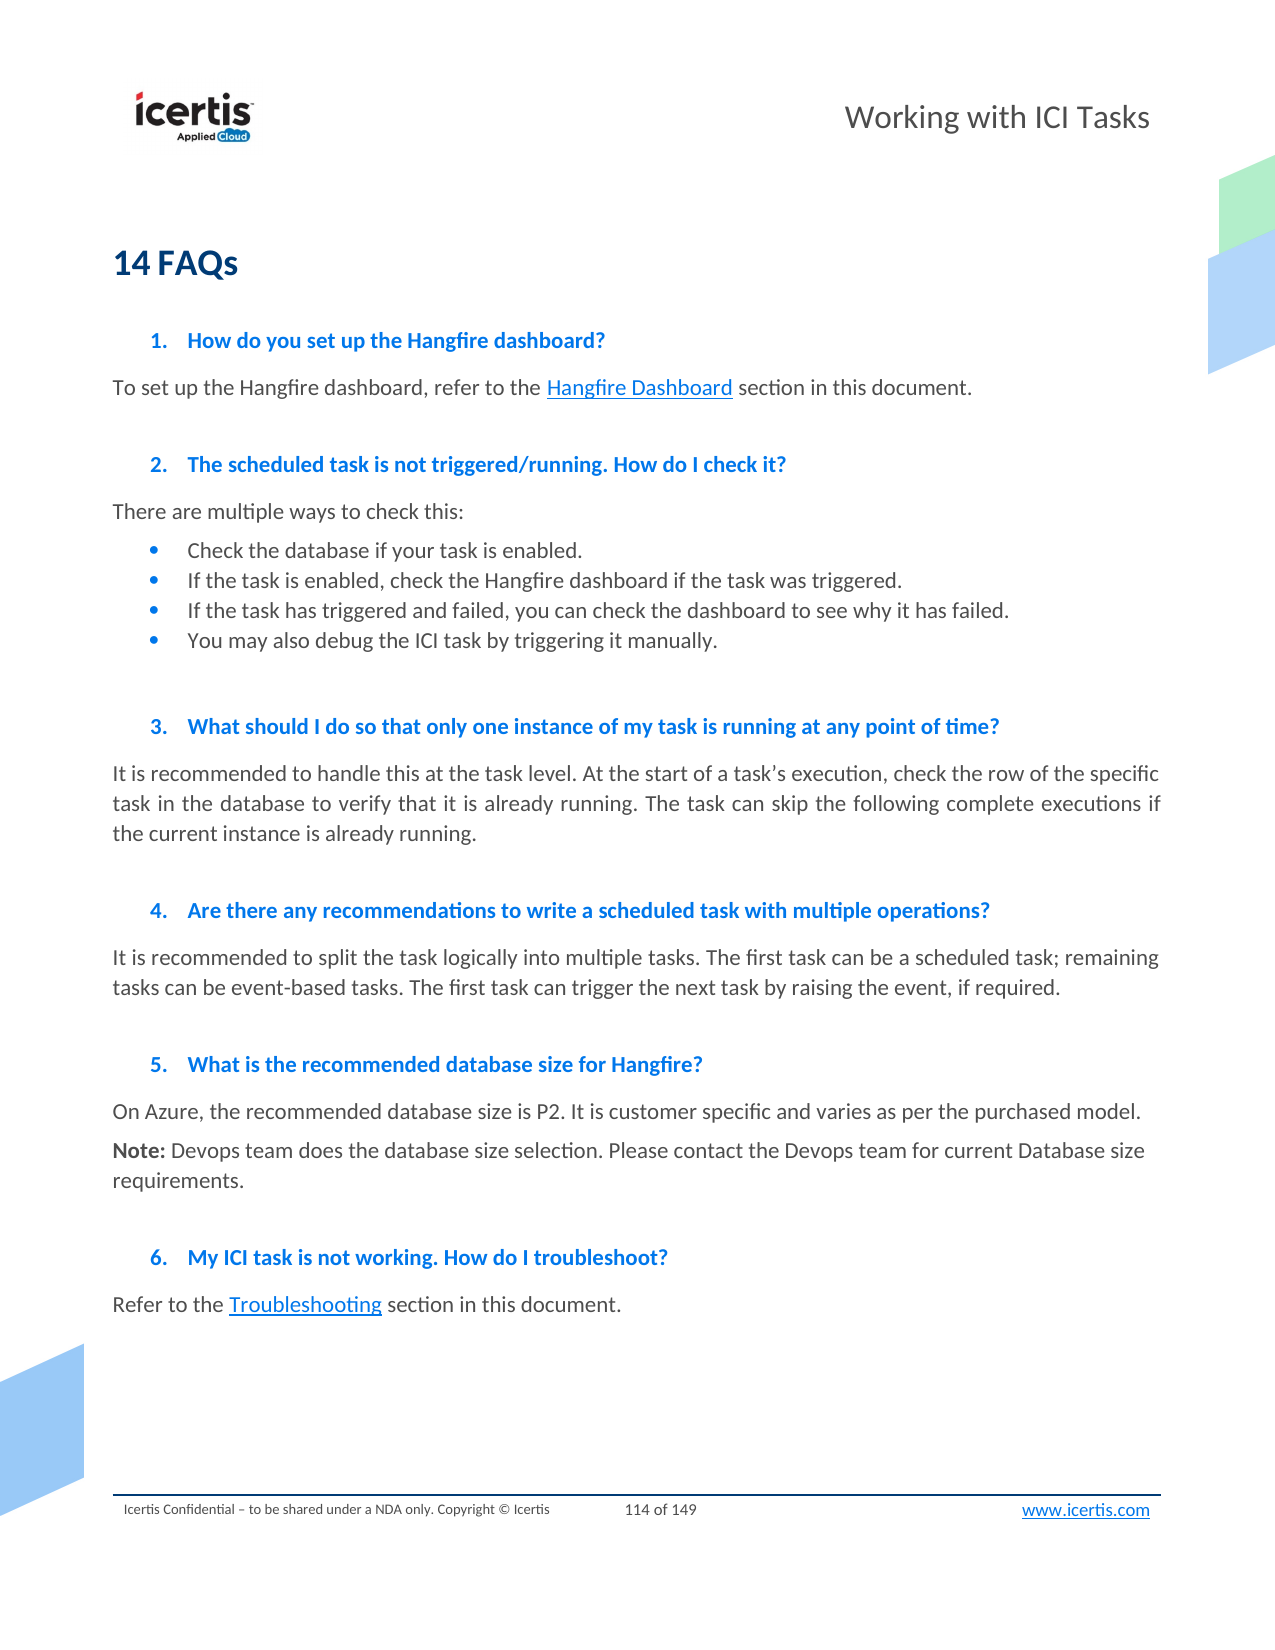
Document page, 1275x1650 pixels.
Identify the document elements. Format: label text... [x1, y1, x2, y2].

text There are multiple ways to check this: [112, 497, 1162, 525]
list My ICI task is not working. How do I troubleshoot? [150, 1243, 1162, 1271]
text Note: Devops team does the database size selection. Please contact the Devops team for current Database size requirements. [112, 1136, 1162, 1194]
text Refer to the Troubleshooting section in this document. [112, 1290, 1162, 1318]
list Are there any recommendations to write a scheduled task with multiple operations? [150, 896, 1162, 924]
list If the task is enabled, check the Hangfire dashboard if the task was triggered. [150, 566, 1162, 594]
list What should I do so that only one instance of my task is running at any point of time? [150, 712, 1162, 740]
list Check the database if your task is enabled. [150, 536, 1162, 564]
subtitle FAQs [112, 238, 1162, 284]
text On Azure, the recommended database size is P2. It is customer specific and varies as per the purchased model. [112, 1097, 1162, 1125]
picture [0, 33, 1275, 1650]
text To set up the Hangfire dashboard, refer to the Hangfire Dashboard section in this document. [112, 373, 1162, 401]
list You may also debug the ICI task by triggering it manually. [150, 627, 1162, 654]
text It is recommended to handle this at the task level. At the start of a task’s execution, check the row of the specific task in the database to verify that it is already running. The task can skip the following complete executions if the current instance is already running. [112, 759, 1162, 847]
list What is the recommended database size for Hangfire? [150, 1051, 1162, 1078]
list If the task has triggered and failed, you can check the dashboard to see why it has failed. [150, 596, 1162, 624]
list The scheduled task is not triggered/running. How do I check it? [150, 451, 1162, 478]
text It is recommended to split the task logically into multiple tasks. The first task can be a scheduled task; remaining tasks can be event-based tasks. The first task can trigger the next task by raising the event, if required. [112, 943, 1162, 1001]
list How do you set up the Hangfire dashboard? [150, 327, 1162, 354]
